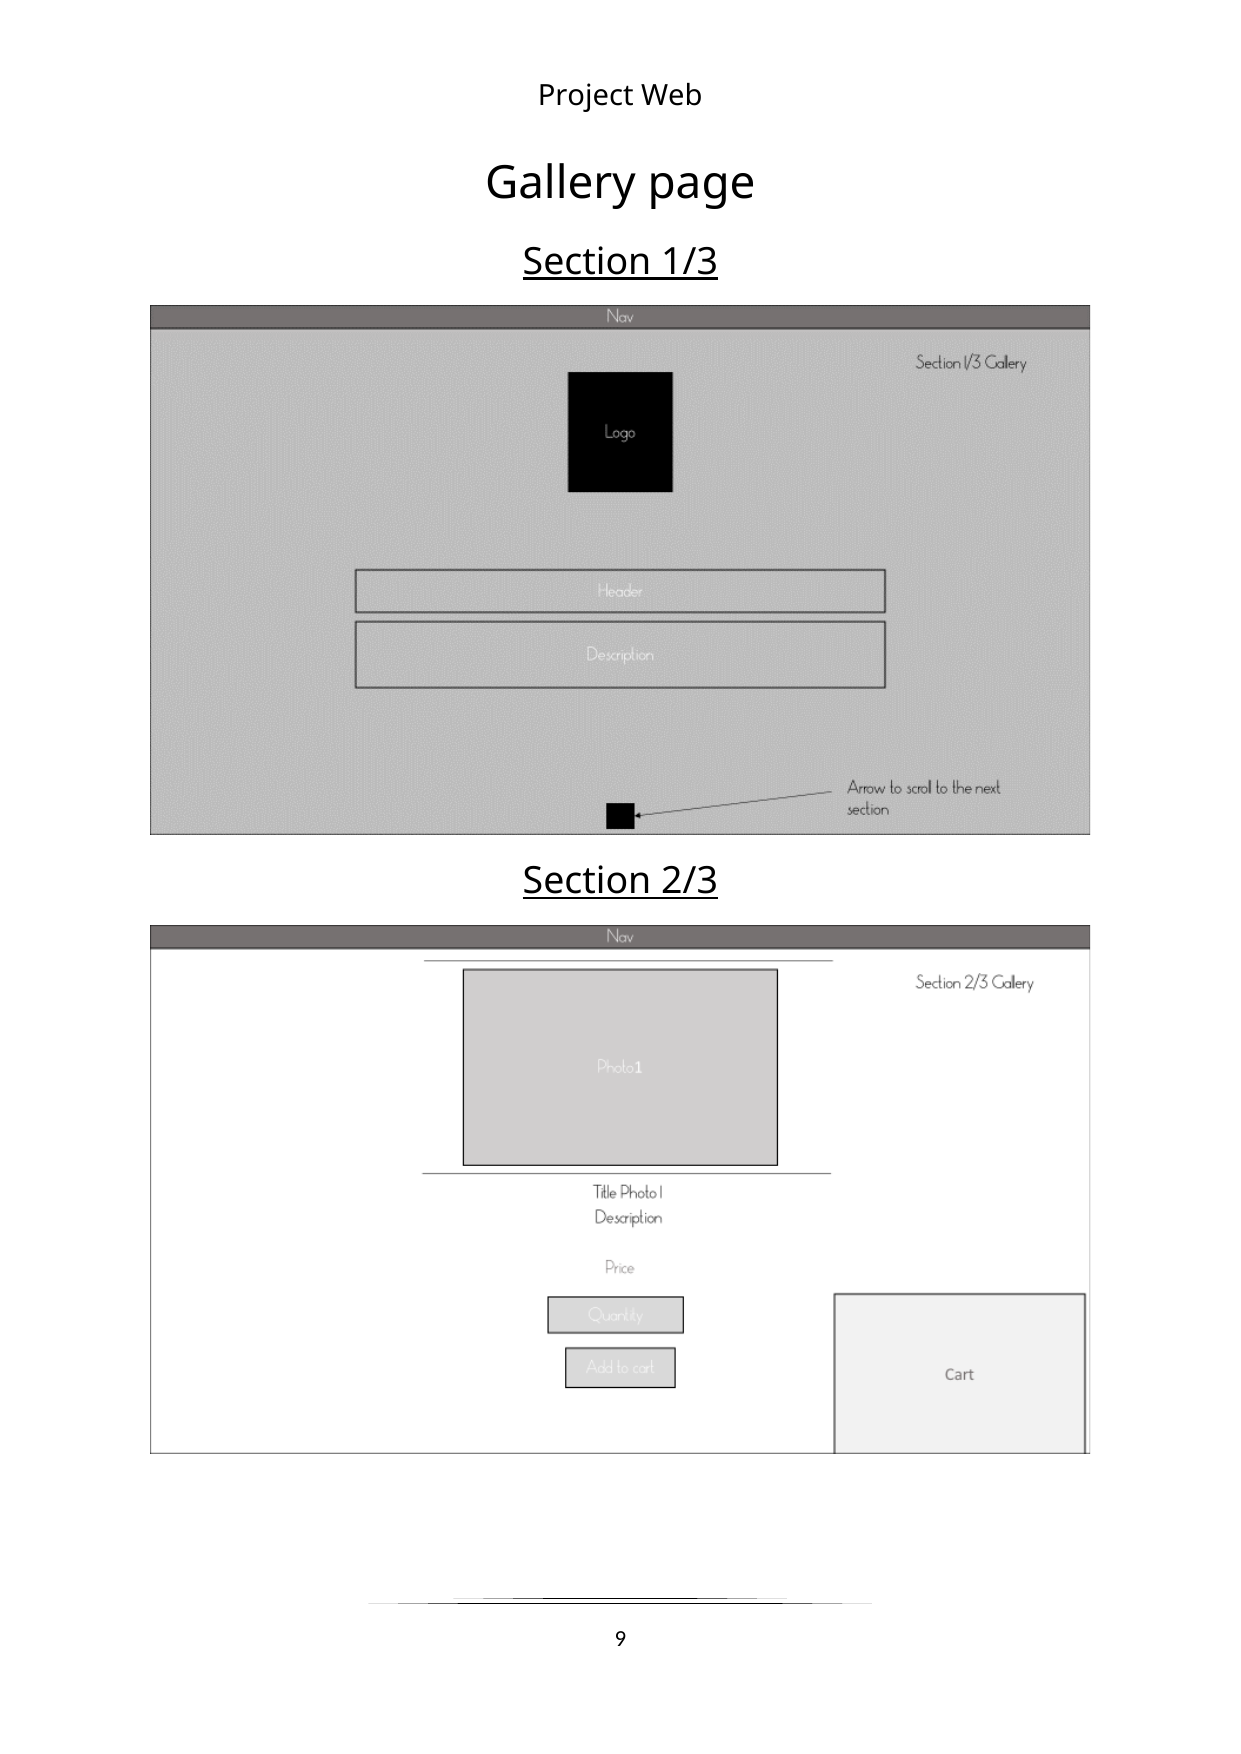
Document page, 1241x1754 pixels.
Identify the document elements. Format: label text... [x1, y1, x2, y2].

picture [150, 925, 1091, 1454]
text Section 1/3 [150, 234, 1090, 285]
text Section 2/3 [150, 853, 1090, 904]
text Gallery page [150, 150, 1090, 212]
picture [150, 305, 1091, 835]
